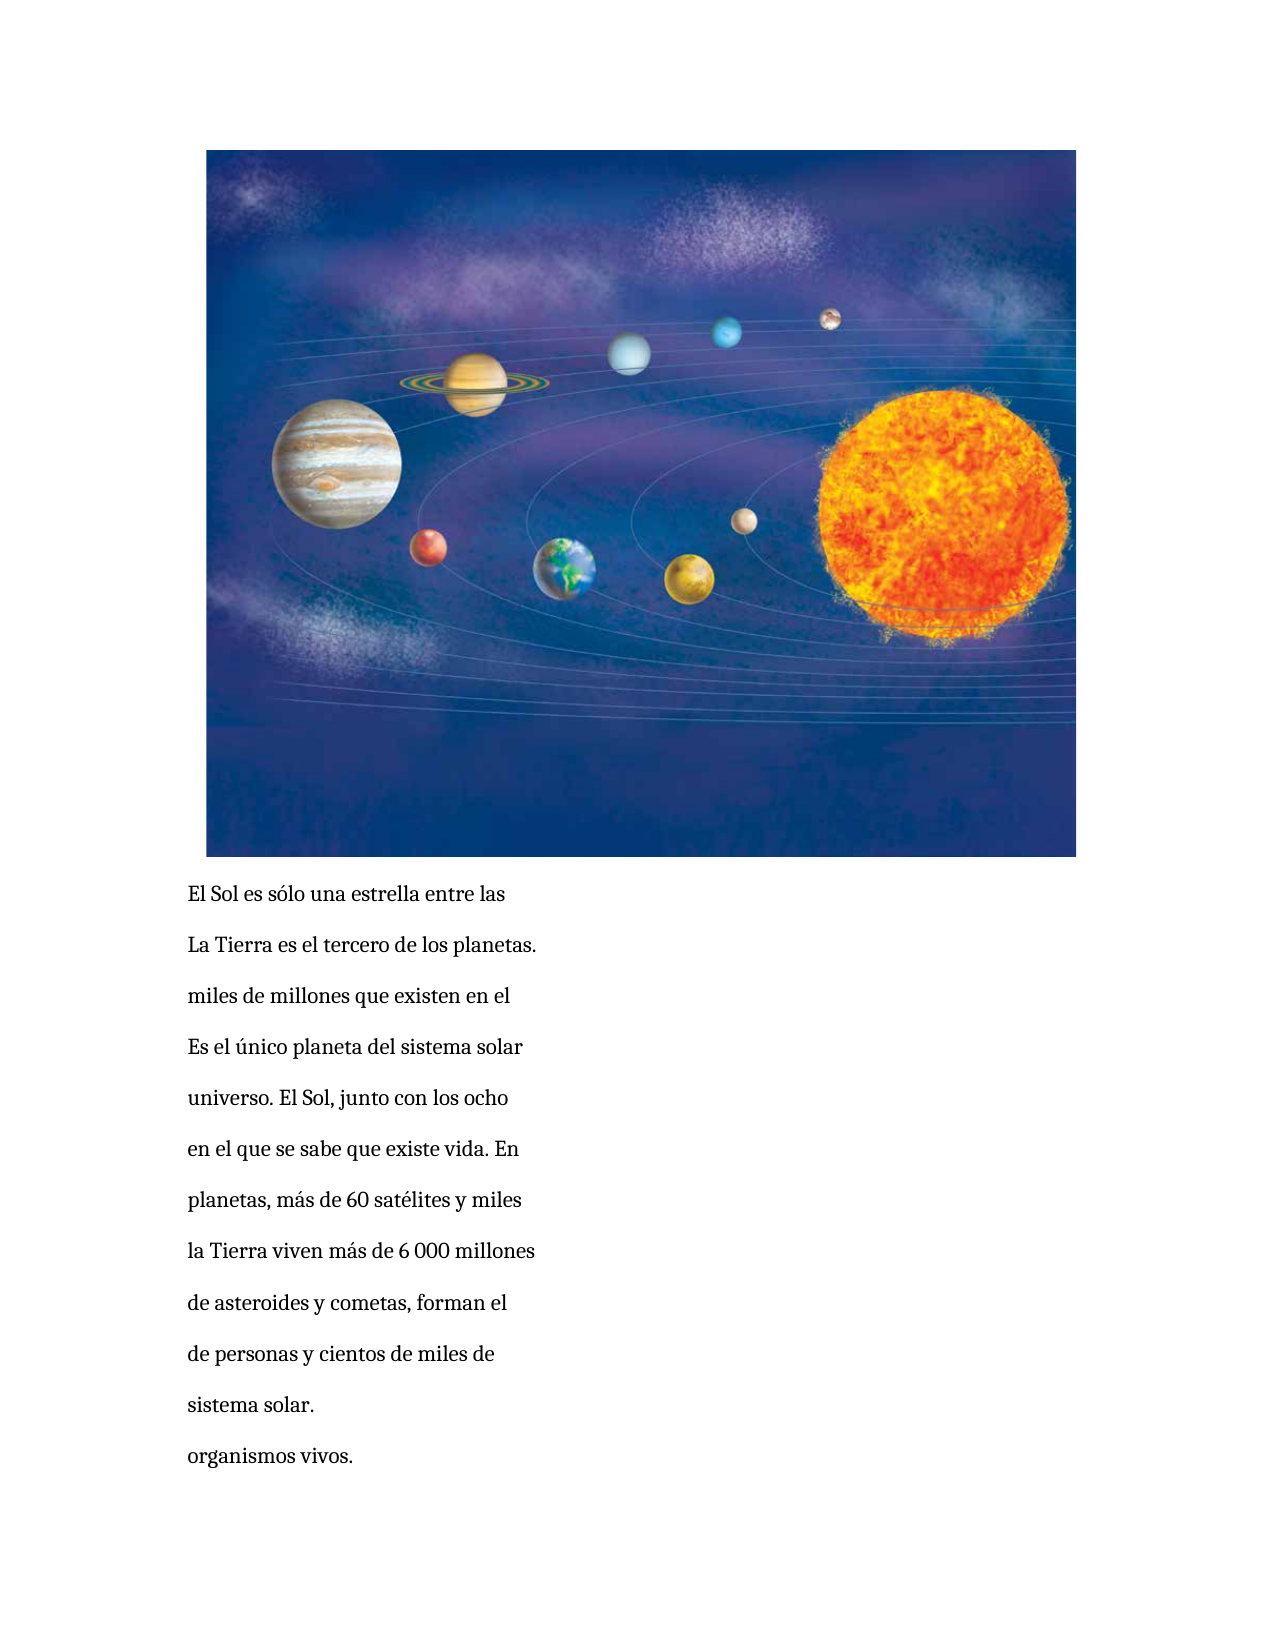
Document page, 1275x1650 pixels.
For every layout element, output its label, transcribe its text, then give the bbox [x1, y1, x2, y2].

text en el que se sabe que existe vida. En [187, 1136, 1087, 1162]
text miles de millones que existen en el [187, 983, 1087, 1009]
text planetas, más de 60 satélites y miles [187, 1187, 1087, 1213]
picture [206, 150, 1077, 857]
text La Tierra es el tercero de los planetas. [187, 932, 1087, 958]
text sistema solar. [187, 1391, 1087, 1418]
text la Tierra viven más de 6 000 millones [187, 1238, 1087, 1264]
text de asteroides y cometas, forman el [187, 1289, 1087, 1316]
text Es el único planeta del sistema solar [187, 1034, 1087, 1060]
text de personas y cientos de miles de [187, 1340, 1087, 1367]
text universo. El Sol, junto con los ocho [187, 1085, 1087, 1111]
text organismos vivos. [187, 1442, 1087, 1469]
text El Sol es sólo una estrella entre las [187, 881, 1087, 907]
